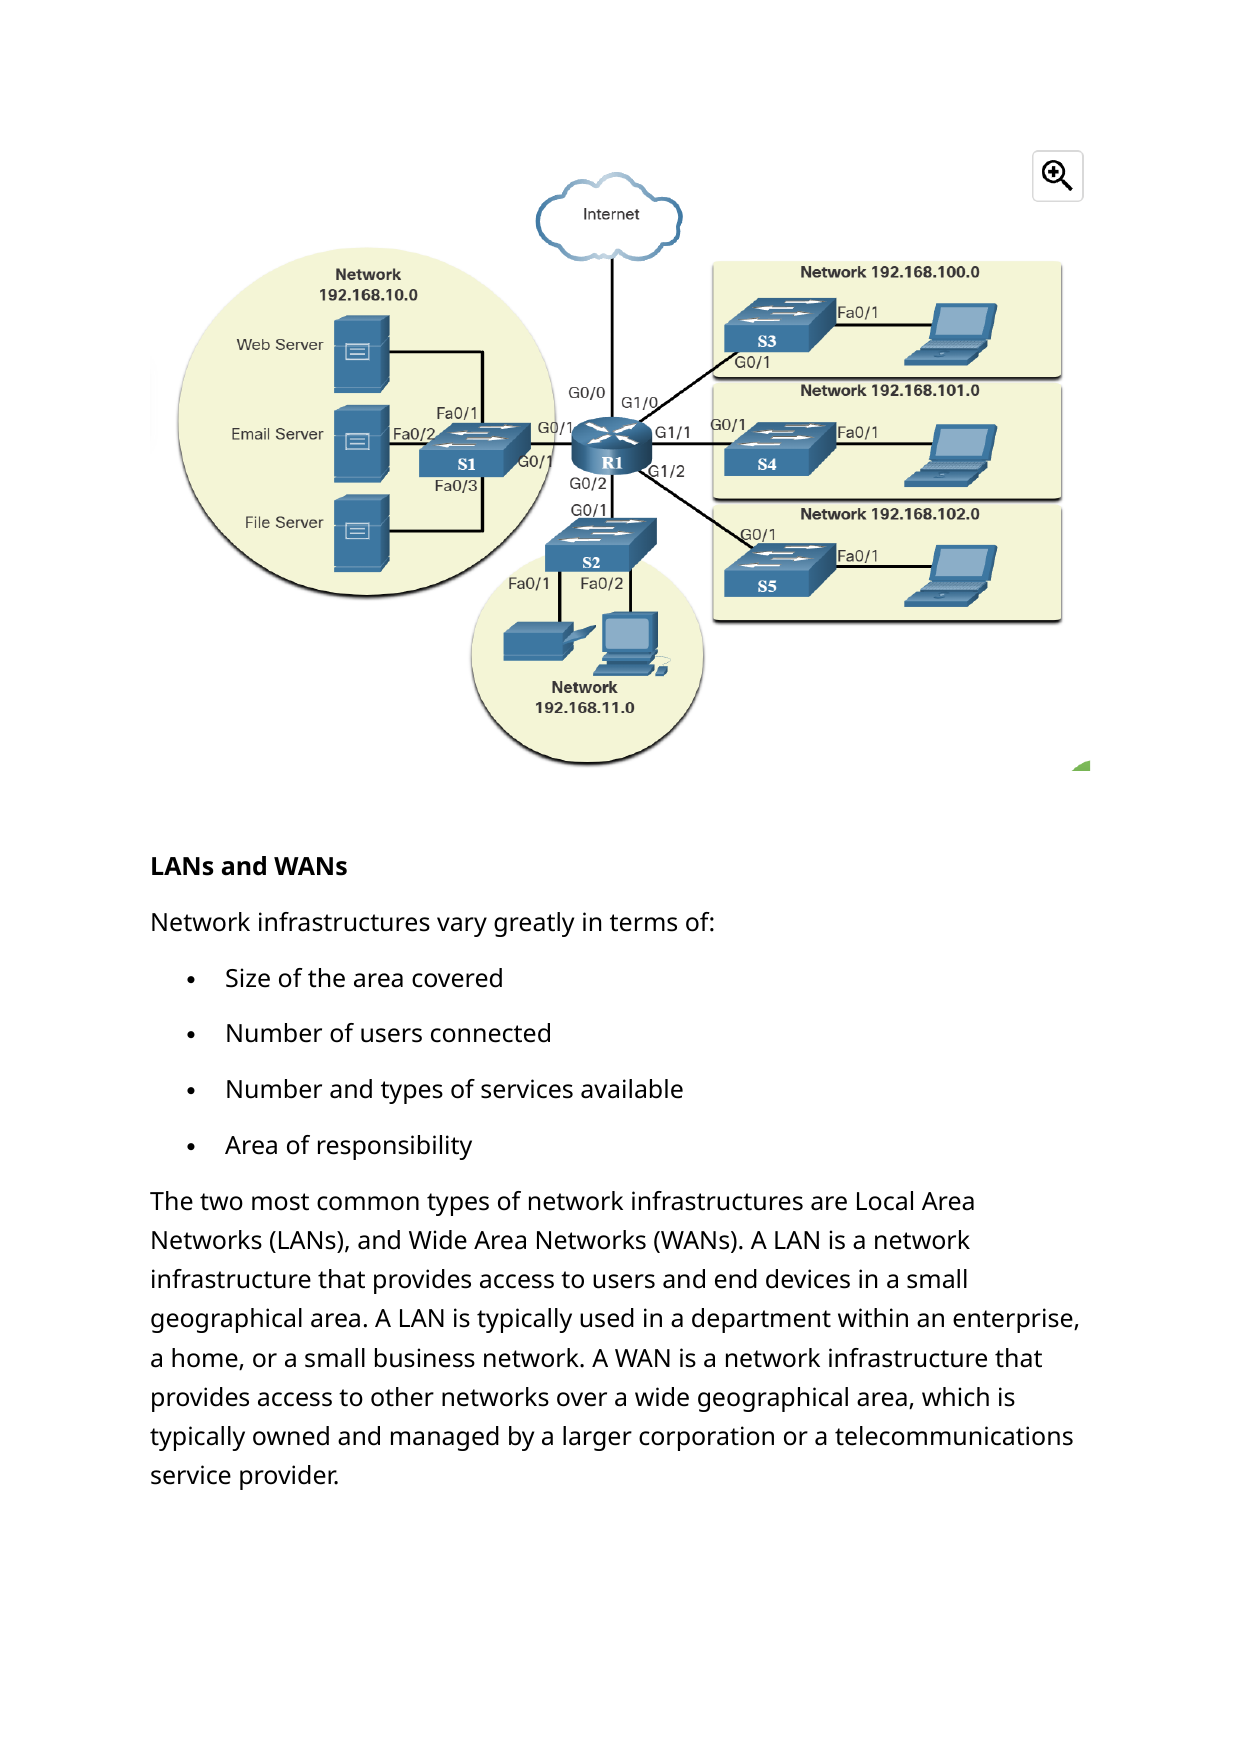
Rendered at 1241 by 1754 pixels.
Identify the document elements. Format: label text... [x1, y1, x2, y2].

text LANs and WANs [150, 848, 1090, 883]
list Size of the area covered [187, 960, 1090, 994]
list Number and types of services available [187, 1072, 1090, 1106]
text Network infrastructures vary greatly in terms of: [150, 904, 1090, 938]
text The two most common types of network infrastructures are Local Area Networks (LANs), and Wide Area Networks (WANs). A LAN is a network infrastructure that provides access to users and end devices in a small geographical area. A LAN is typically used in a department within an enterprise, a home, or a small business network. A WAN is a network infrastructure that provides access to other networks over a wide geographical area, which is typically owned and managed by a larger corporation or a telecommunications service provider. [150, 1183, 1090, 1492]
list Area of responsibility [187, 1128, 1090, 1162]
list Number of users connected [187, 1016, 1090, 1050]
